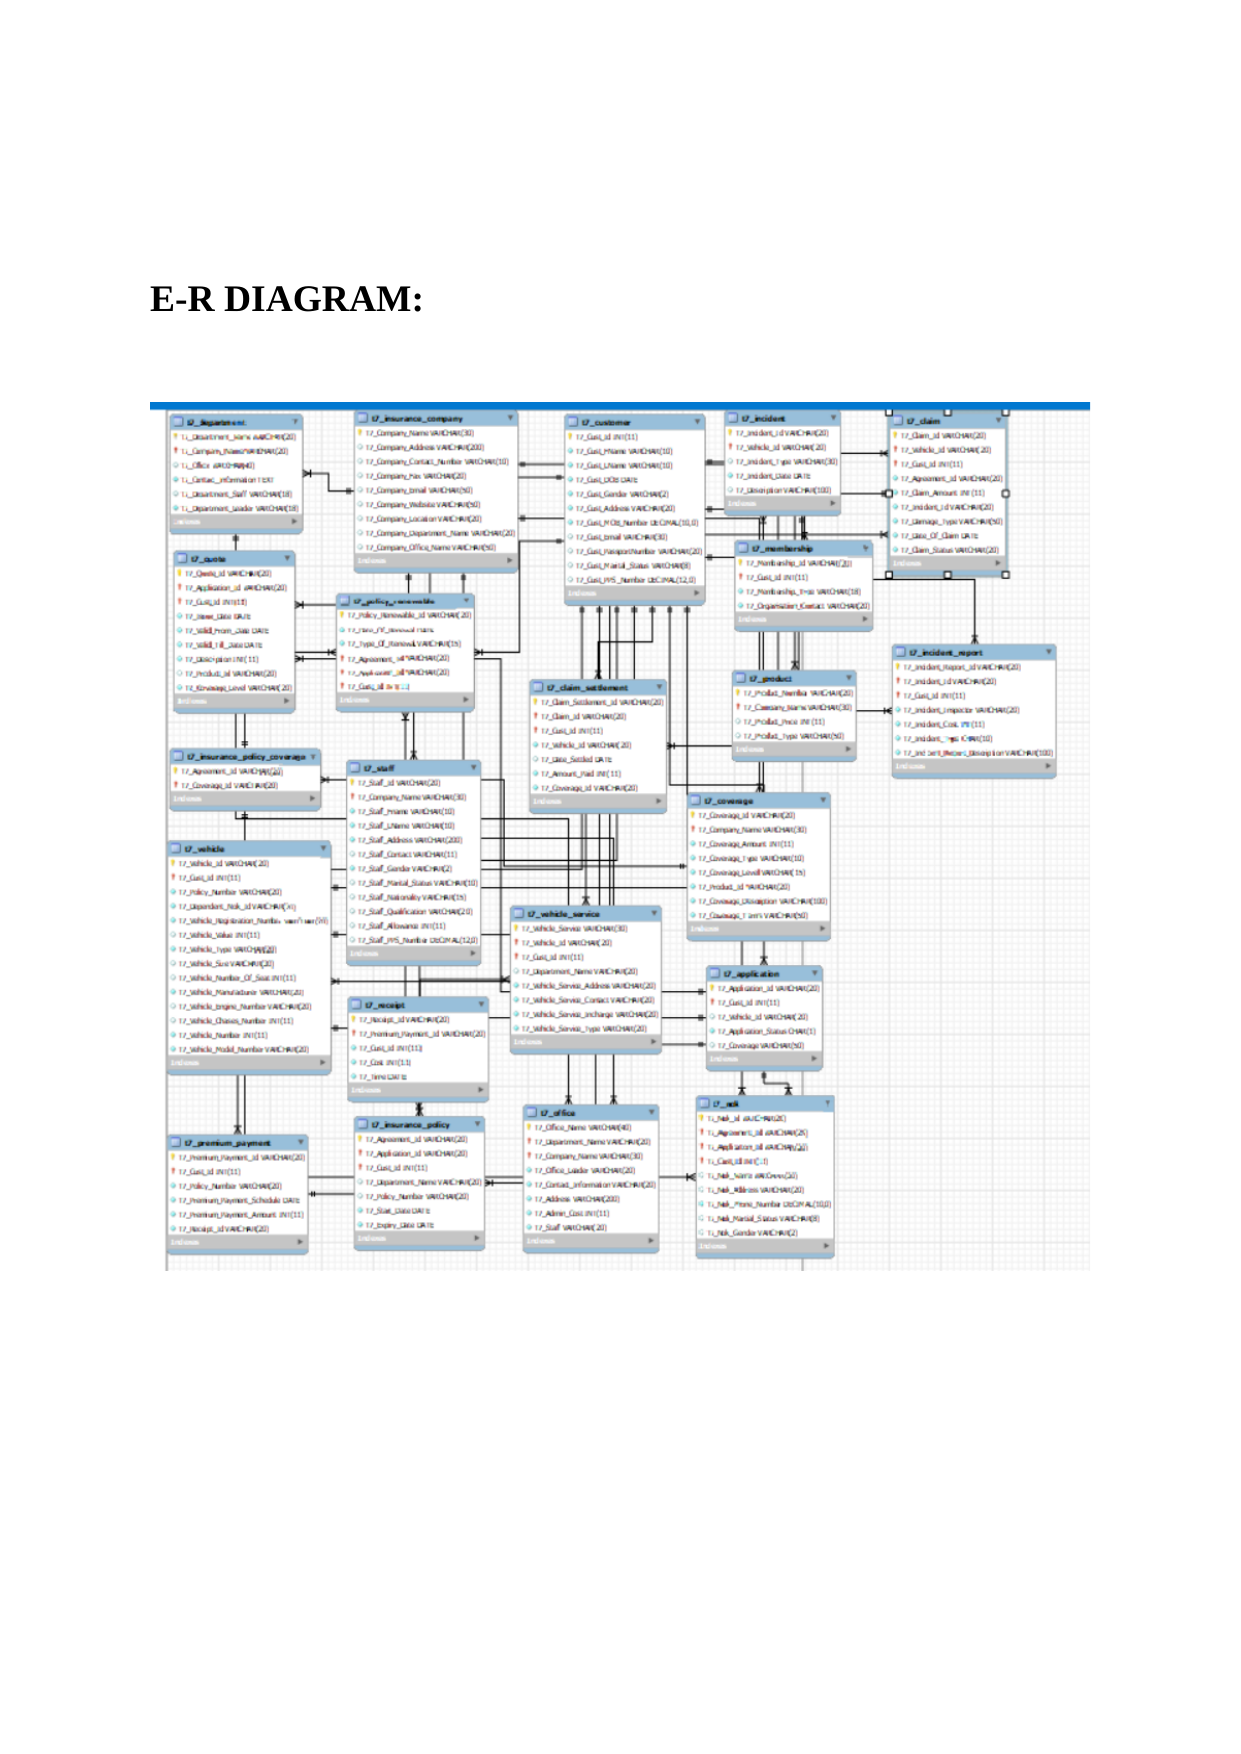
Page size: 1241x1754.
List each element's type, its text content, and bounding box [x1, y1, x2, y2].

text E-R DIAGRAM: [150, 276, 1090, 319]
picture [150, 402, 1091, 1271]
